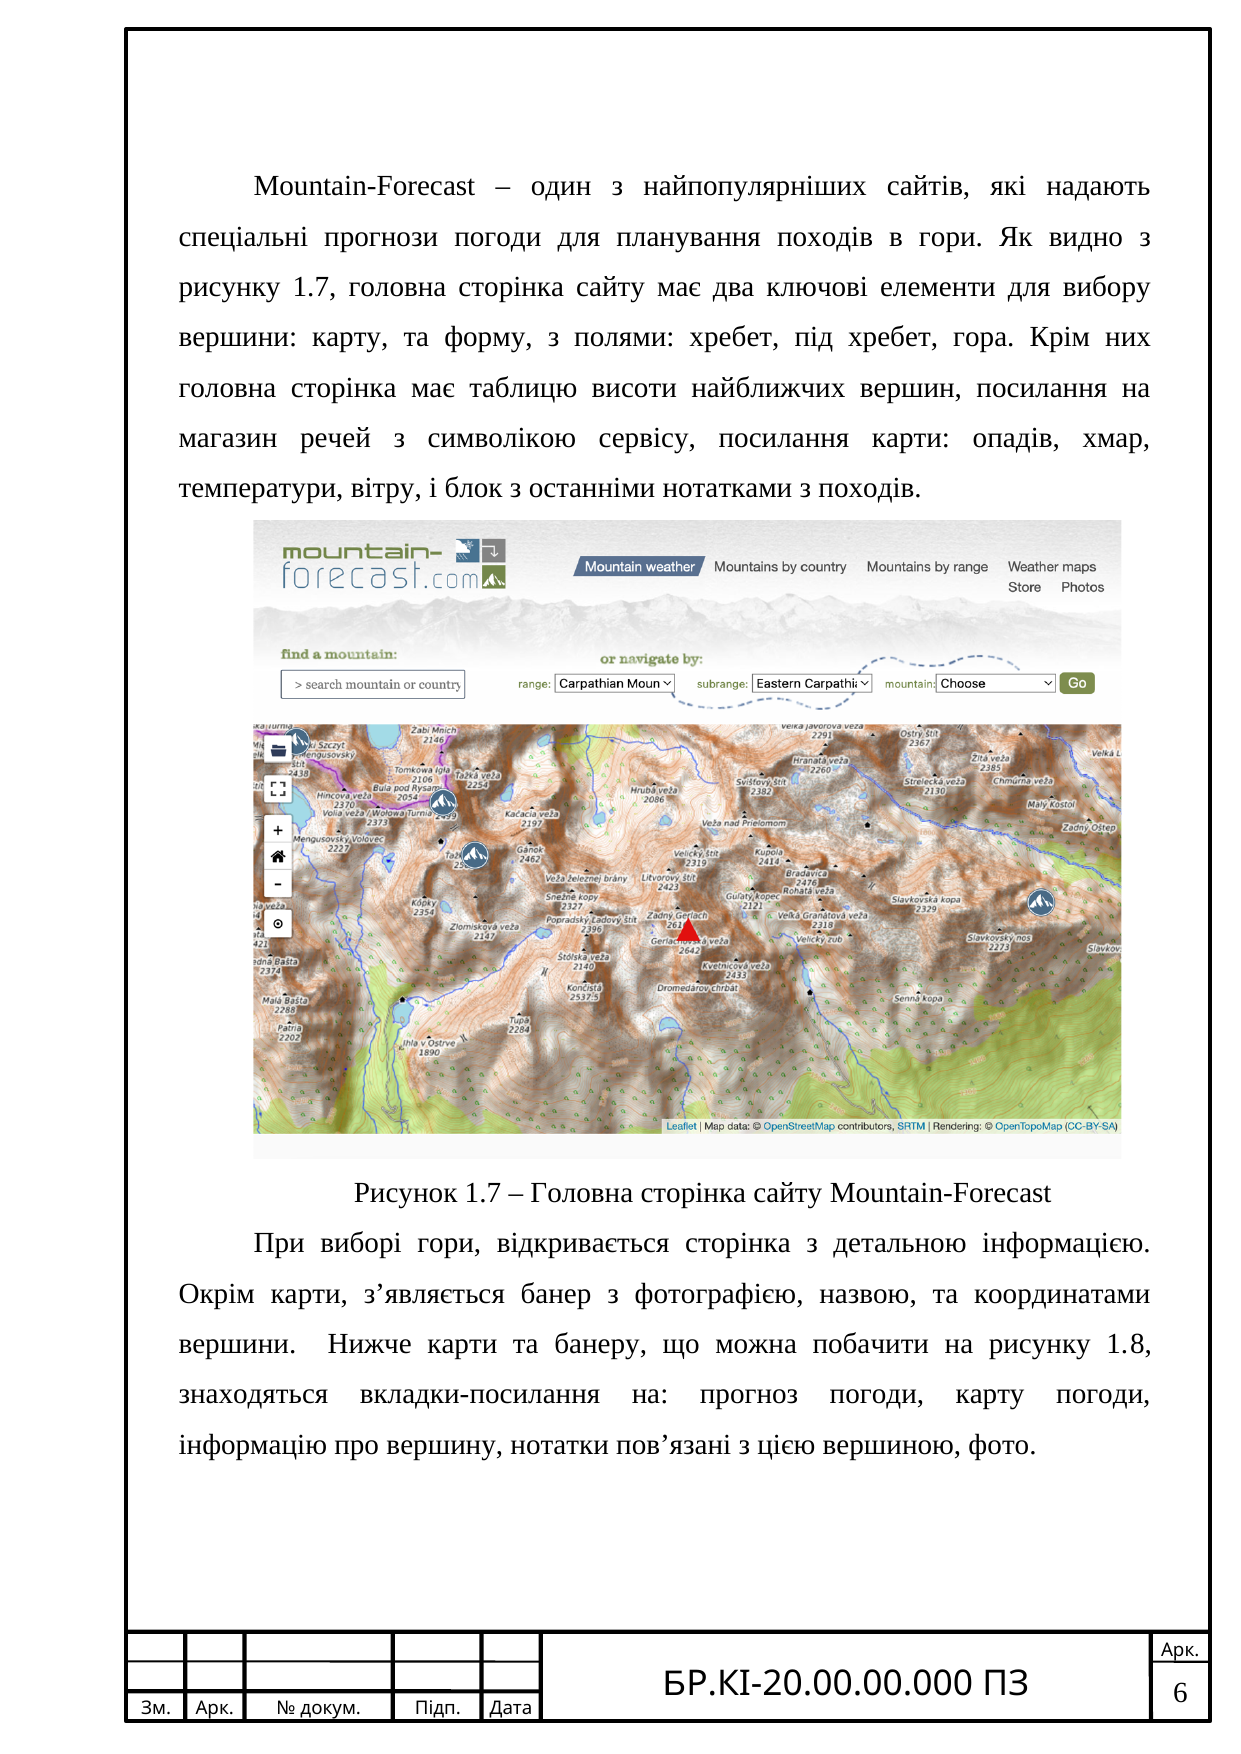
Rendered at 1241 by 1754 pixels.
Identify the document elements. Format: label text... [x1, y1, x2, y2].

picture [253, 520, 1122, 1159]
text Рисунок 1.7 – Головна сторінка сайту Mountain-Forecast [178, 1175, 1152, 1209]
text При виборі гори, відкривається сторінка з детальною інформацією. Окрім карти, з’являється банер з фотографією, назвою, та координатами вершини. Нижче карти та банеру, що можна побачити на рисунку 1.8, знаходяться вкладки-посилання на: прогноз погоди, карту погоди, інформацію про вершину, нотатки пов’язані з цією вершиною, фото. [178, 1226, 1152, 1460]
text Mountain-Forecast – один з найпопулярніших сайтів, які надають спеціальні прогнози погоди для планування походів в гори. Як видно з рисунку 1.7, головна сторінка сайту має два ключові елементи для вибору вершини: карту, та форму, з полями: хребет, під хребет, гора. Крім них головна сторінка має таблицю висоти найближчих вершин, посилання на магазин речей з символікою сервісу, посилання карти: опадів, хмар, температури, вітру, і блок з останніми нотатками з походів. [178, 168, 1152, 504]
